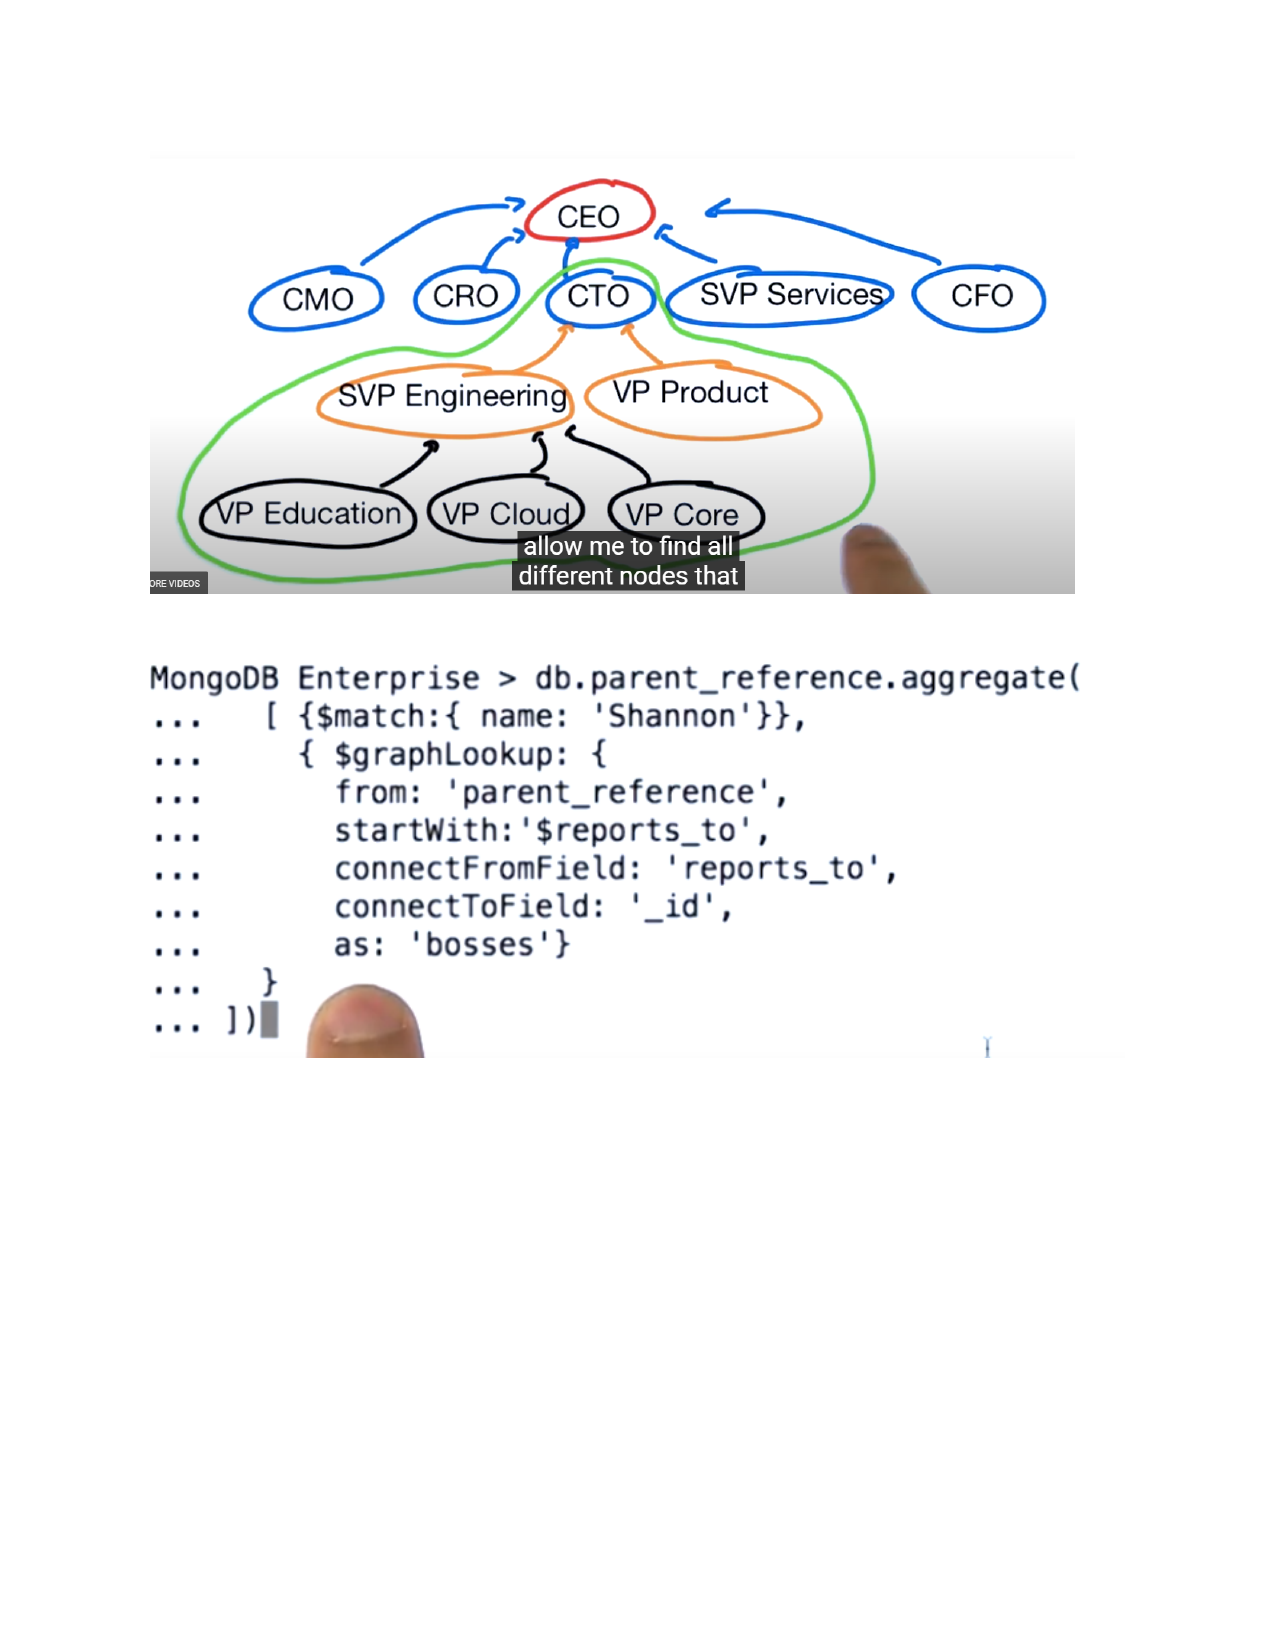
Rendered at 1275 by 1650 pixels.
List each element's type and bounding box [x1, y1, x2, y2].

picture [150, 150, 1075, 594]
picture [150, 659, 1125, 1058]
